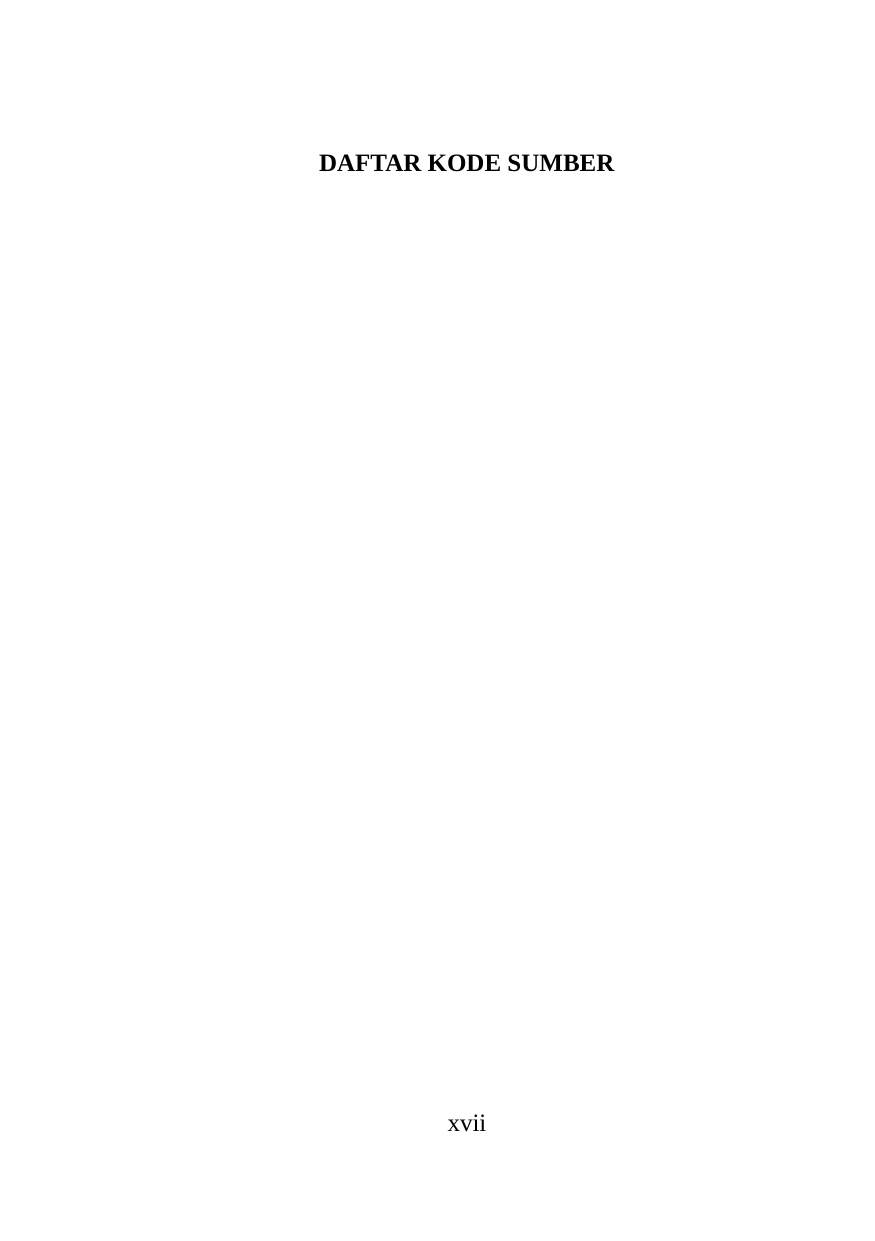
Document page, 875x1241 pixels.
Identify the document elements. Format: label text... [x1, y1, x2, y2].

subtitle DAFTAR KODE SUMBER [177, 148, 756, 176]
